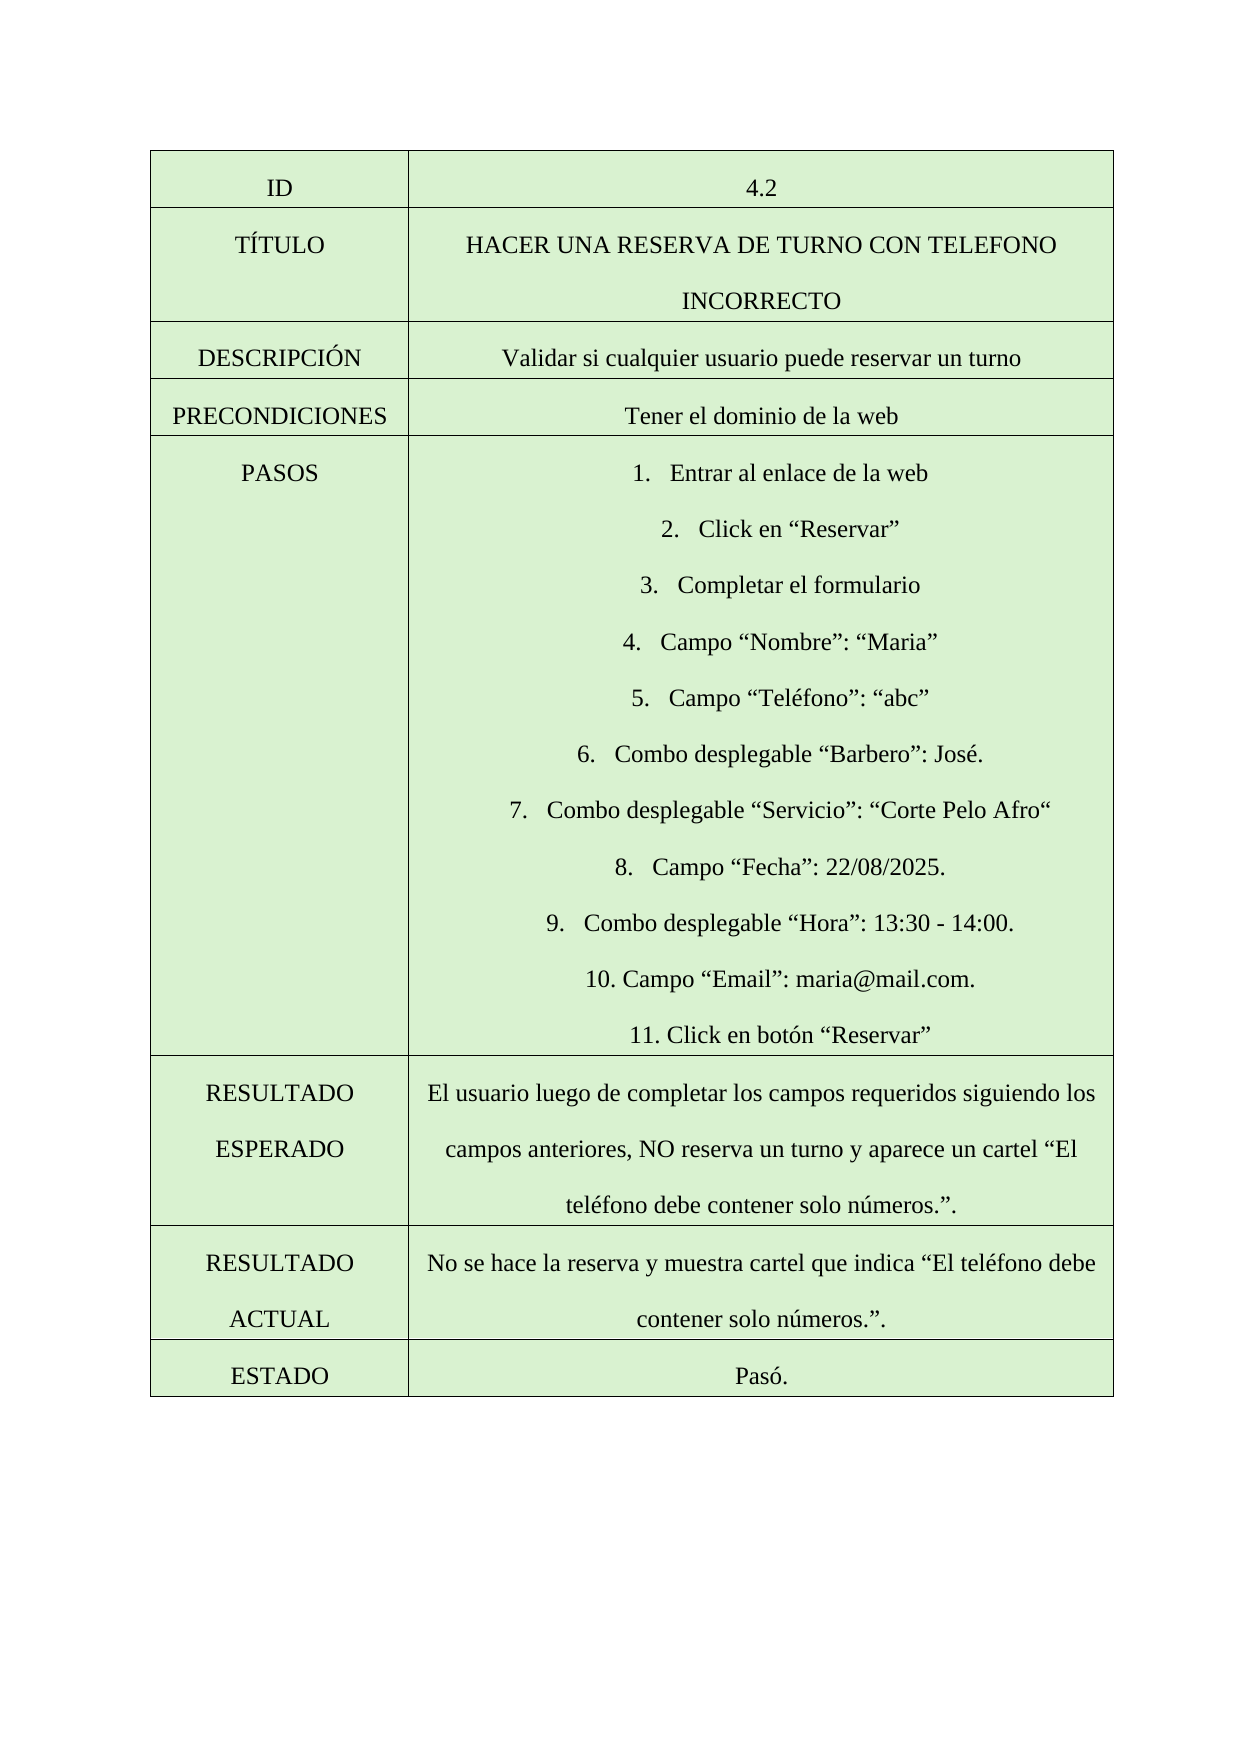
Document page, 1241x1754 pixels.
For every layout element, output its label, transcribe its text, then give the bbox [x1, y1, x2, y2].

table_cell Entrar al enlace de la web Click en “Reservar” Completar el formulario Campo “Nombre”: “Maria” Campo “Teléfono”: “abc” Combo desplegable “Barbero”: José. Combo desplegable “Servicio”: “Corte Pelo Afro“ Campo “Fecha”: 22/08/2025. Combo desplegable “Hora”: 13:30 - 14:00. Campo “Email”: maria@mail.com. Click en botón “Reservar” [409, 436, 1113, 1055]
table_cell RESULTADO ACTUAL [151, 1226, 408, 1338]
table_cell DESCRIPCIÓN [151, 322, 408, 378]
table_cell Pasó. [409, 1340, 1113, 1396]
table_cell PASOS [151, 436, 408, 1055]
table_header ID [151, 151, 408, 207]
table_cell PRECONDICIONES [151, 379, 408, 435]
table_cell TÍTULO [151, 208, 408, 321]
table_cell ESTADO [151, 1340, 408, 1396]
table_cell No se hace la reserva y muestra cartel que indica “El teléfono debe contener solo números.”. [409, 1226, 1113, 1338]
table_header 4.2 [409, 151, 1113, 207]
table_cell HACER UNA RESERVA DE TURNO CON TELEFONO INCORRECTO [409, 208, 1113, 321]
table_cell El usuario luego de completar los campos requeridos siguiendo los campos anteriores, NO reserva un turno y aparece un cartel “El teléfono debe contener solo números.”. [409, 1056, 1113, 1225]
table_cell RESULTADO ESPERADO [151, 1056, 408, 1225]
table_cell Tener el dominio de la web [409, 379, 1113, 435]
table_cell Validar si cualquier usuario puede reservar un turno [409, 322, 1113, 378]
